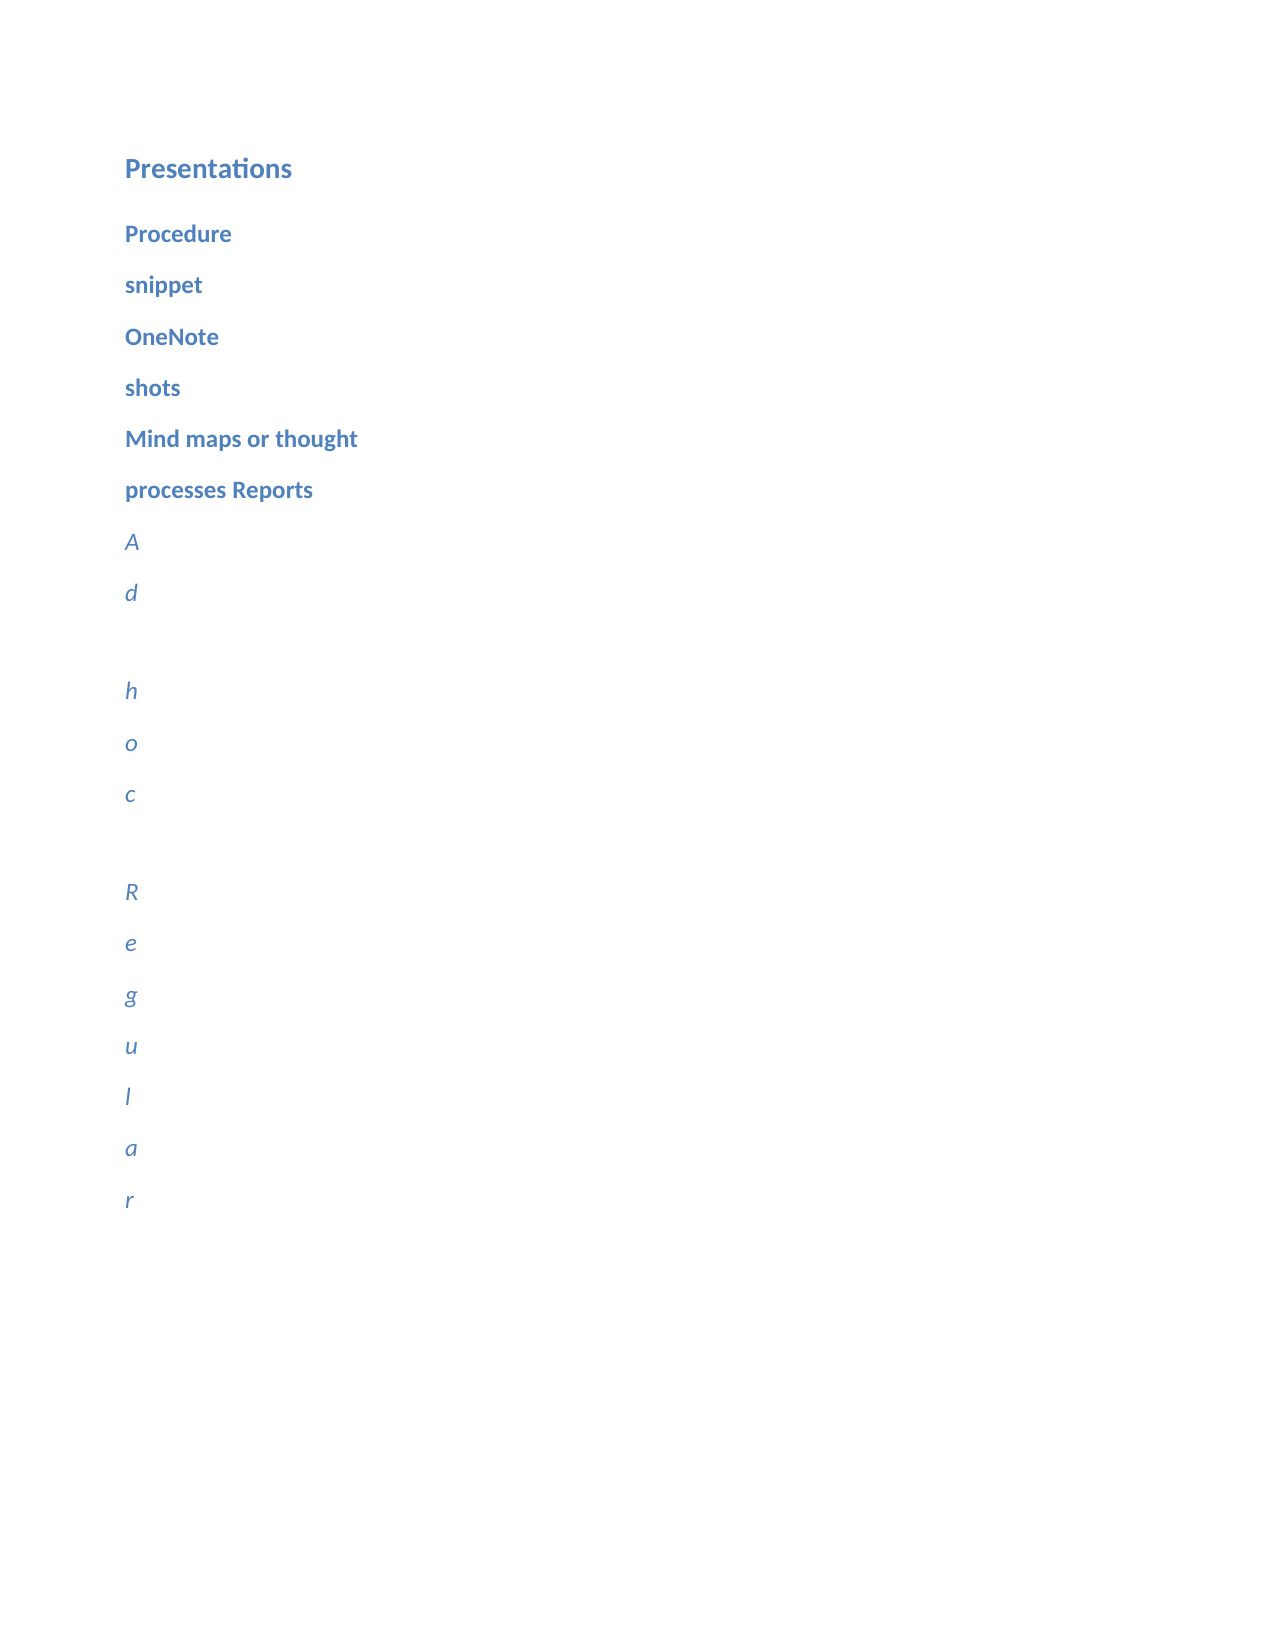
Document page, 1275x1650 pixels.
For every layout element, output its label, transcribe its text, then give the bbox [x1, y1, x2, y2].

text Procedure snippet OneNote shots [125, 218, 236, 403]
text Mind maps or thought processes Reports [125, 423, 386, 505]
text Presentations [125, 150, 1139, 186]
